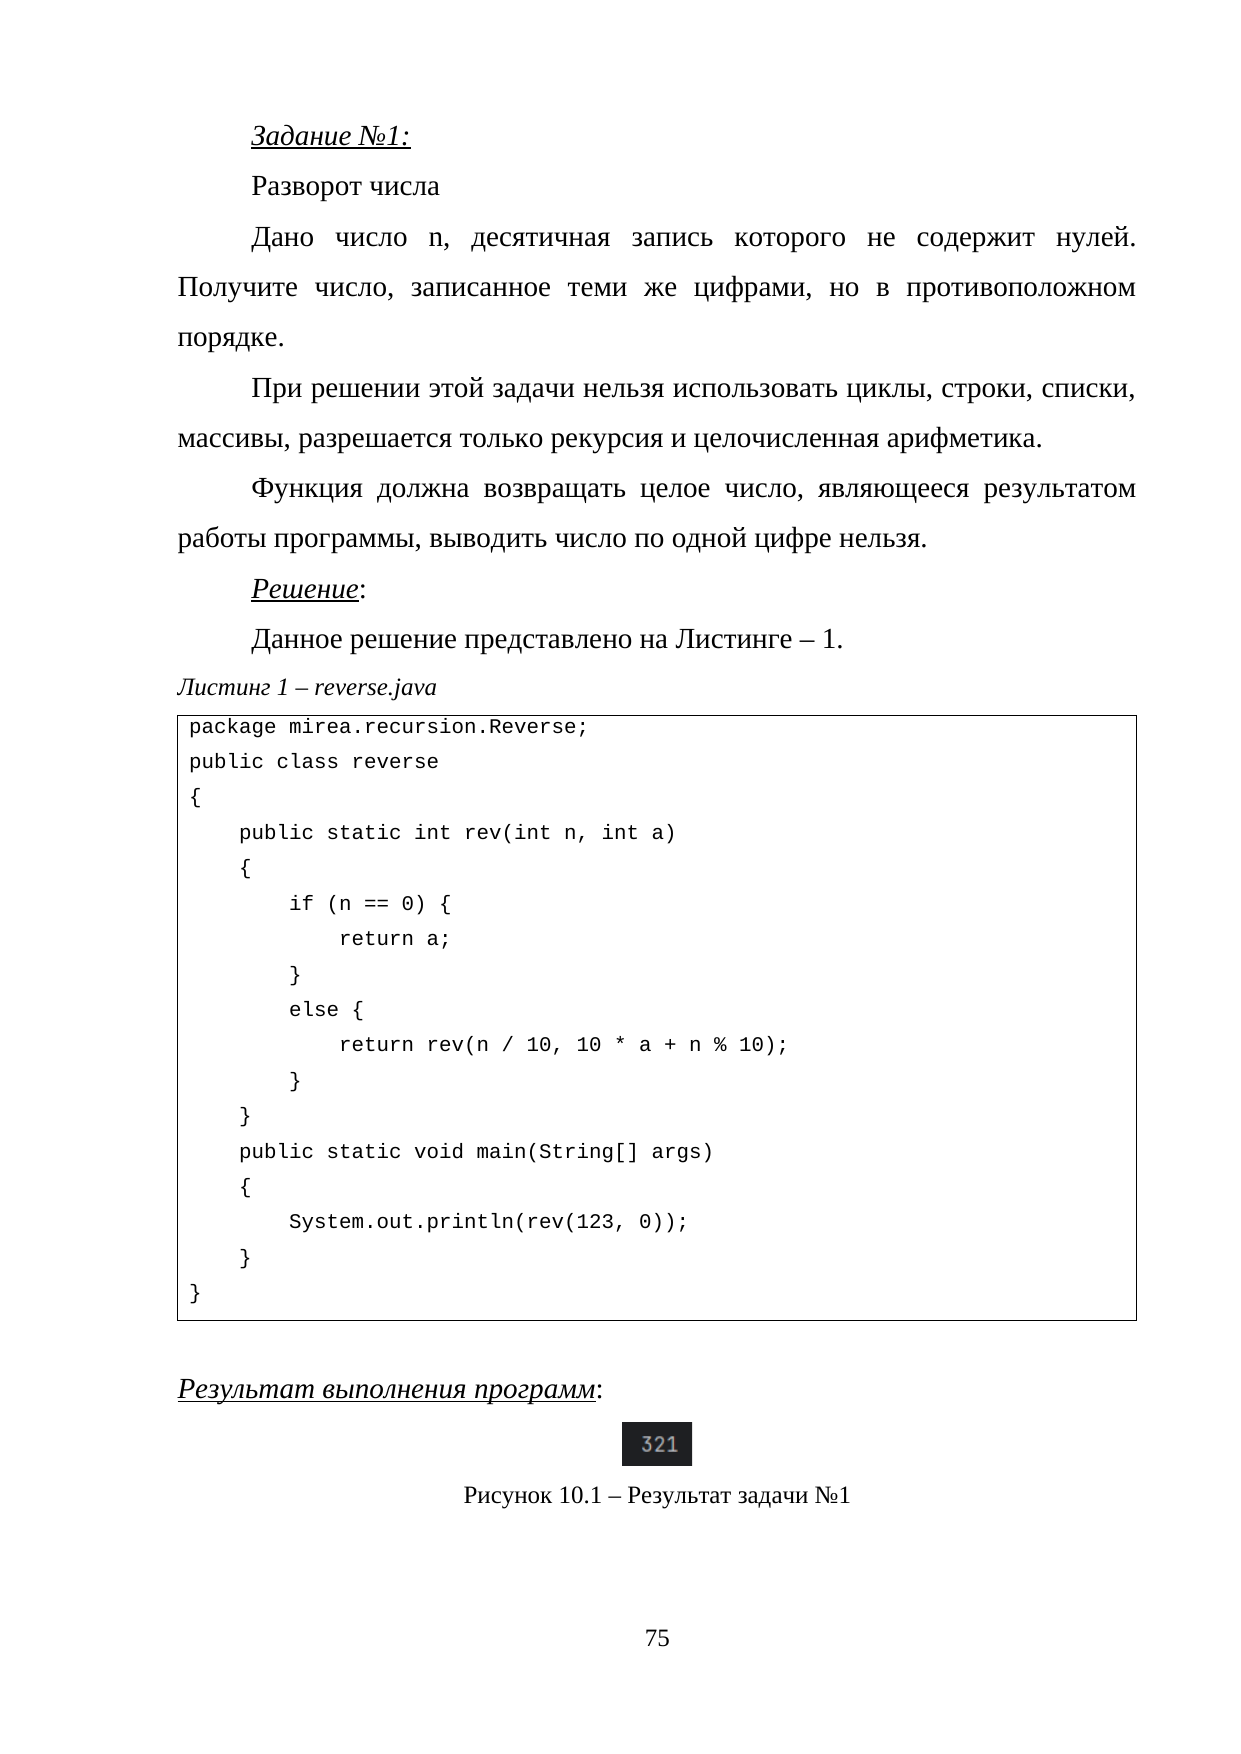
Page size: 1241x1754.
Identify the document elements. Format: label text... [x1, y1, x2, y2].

text Рисунок 10.1 – Результат задачи №1 [177, 1480, 1137, 1509]
text Задание №1: [177, 118, 1137, 152]
text Разворот числа [177, 168, 1137, 202]
text При решении этой задачи нельзя использовать циклы, строки, списки, массивы, разрешается только рекурсия и целочисленная арифметика. [177, 370, 1137, 453]
picture [622, 1422, 693, 1466]
text Листинг 1 – reverse.java [177, 672, 1137, 700]
text Дано число n, десятичная запись которого не содержит нулей. Получите число, записанное теми же цифрами, но в противоположном порядке. [177, 219, 1137, 353]
text Данное решение представлено на Листинге – 1. [177, 621, 1137, 655]
text Функция должна возвращать целое число, являющееся результатом работы программы, выводить число по одной цифре нельзя. [177, 470, 1137, 554]
text Результат выполнения программ: [177, 1372, 1137, 1405]
text Решение: [177, 571, 1137, 604]
table_header package mirea.recursion.Reverse; public class reverse { public static int rev(int n, int a) { if (n == 0) { return a; } else { return rev(n / 10, 10 * a + n % 10); } } public static void main(String[] args) { System.out.println(rev(123, 0)); } } [178, 716, 1136, 1320]
